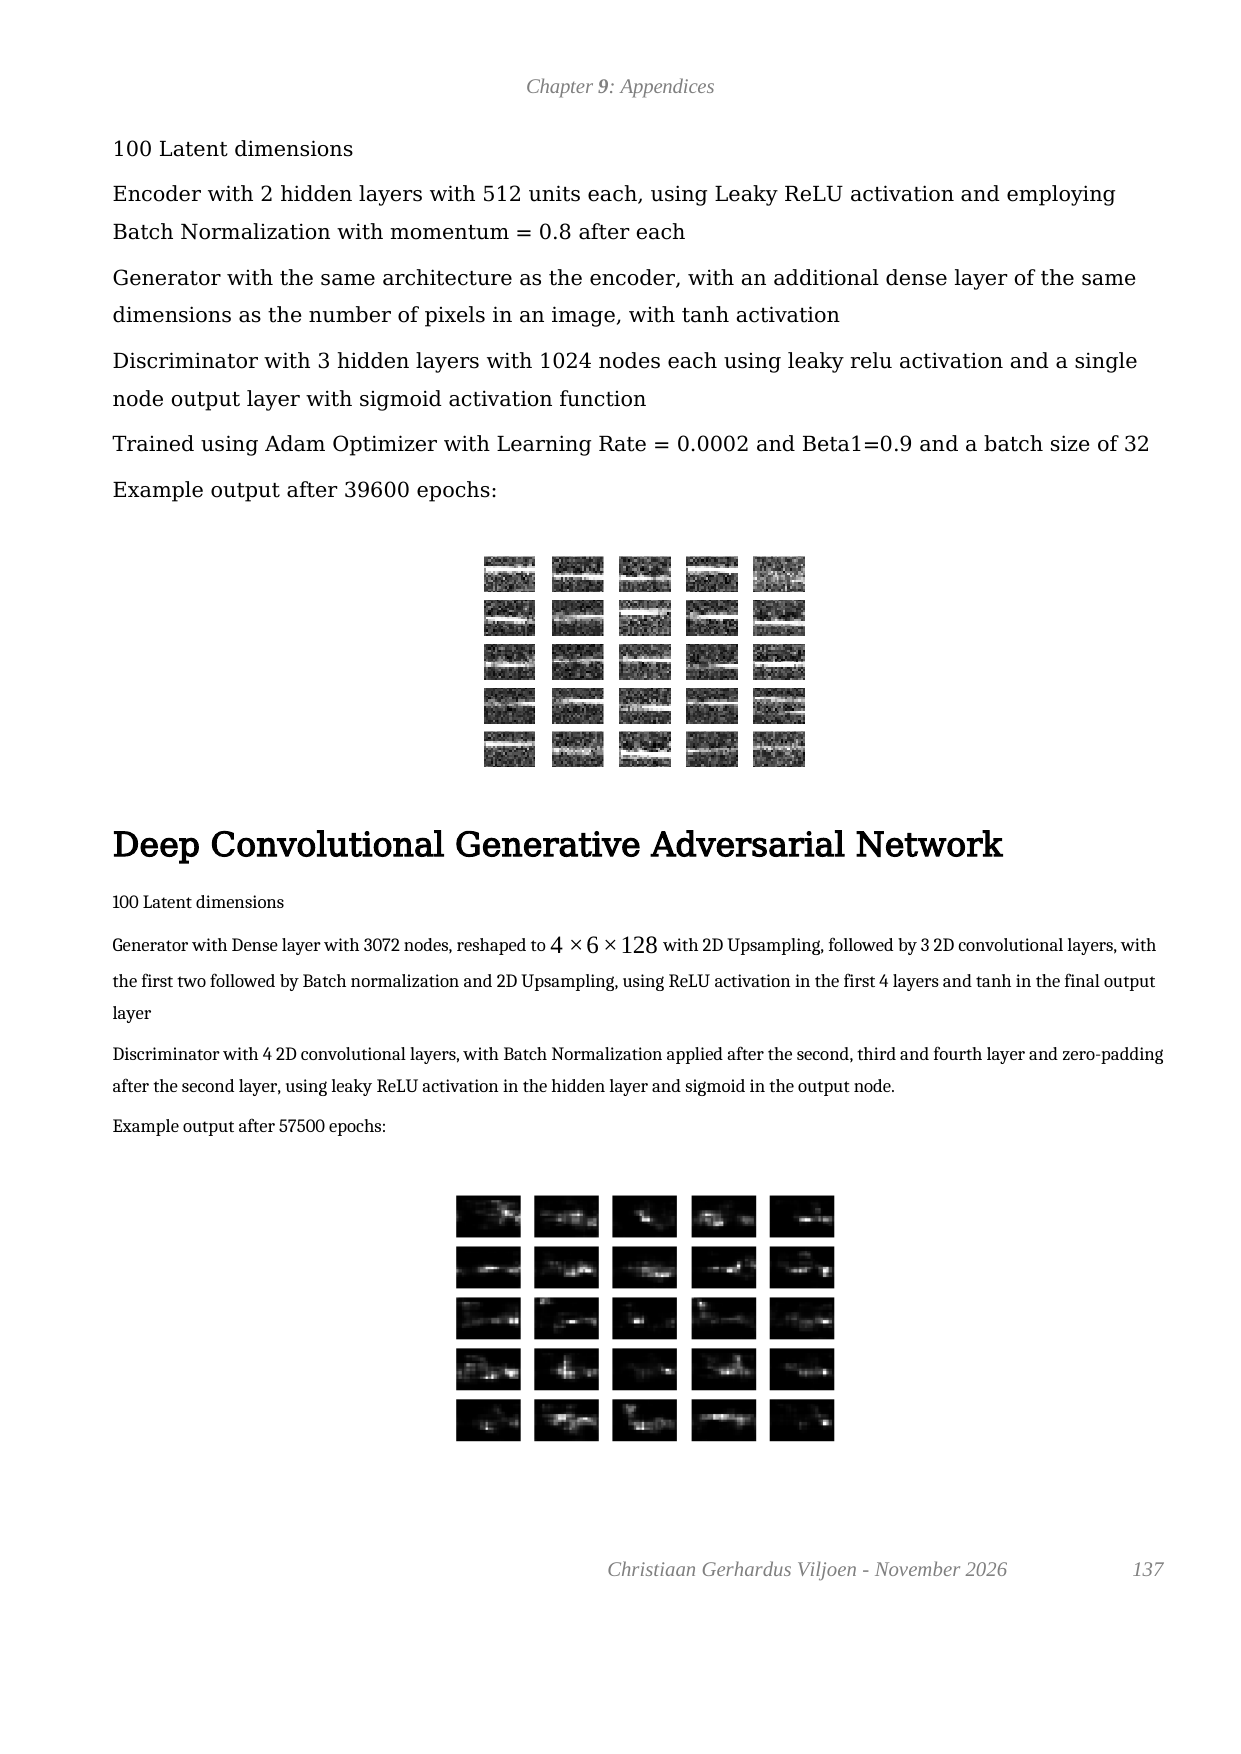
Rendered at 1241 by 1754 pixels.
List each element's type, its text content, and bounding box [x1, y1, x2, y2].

text Trained using Adam Optimizer with Learning Rate = 0.0002 and Beta1=0.9 and a batch size of 32 [112, 431, 1165, 456]
text 100 Latent dimensions [112, 135, 1165, 160]
text Deep Convolutional Generative Adversarial Network [112, 823, 1165, 863]
picture [394, 1156, 883, 1482]
text Discriminator with 4 2D convolutional layers, with Batch Normalization applied after the second, third and fourth layer and zero-padding after the second layer, using leaky ReLU activation in the hidden layer and sigmoid in the output node. [112, 1043, 1165, 1097]
text Generator with Dense layer with 3072 nodes, reshaped to with 2D Upsampling, followed by 3 2D convolutional layers, with the first two followed by Batch normalization and 2D Upsampling, using ReLU activation in the first 4 layers and tanh in the final output layer [112, 932, 1165, 1024]
text Generator with the same architecture as the encoder, with an additional dense layer of the same dimensions as the number of pixels in an image, with tanh activation [112, 264, 1165, 327]
text Discriminator with 3 hidden layers with 1024 nodes each using leaky relu activation and a single node output layer with sigmoid activation function [112, 348, 1165, 410]
text Encoder with 2 hidden layers with 512 units each, using Leaky ReLU activation and employing Batch Normalization with momentum = 0.8 after each [112, 181, 1165, 244]
text Example output after 57500 epochs: [112, 1116, 1165, 1138]
text 100 Latent dimensions [112, 891, 1165, 913]
picture [429, 522, 849, 802]
text Example output after 39600 epochs: [112, 477, 1165, 502]
